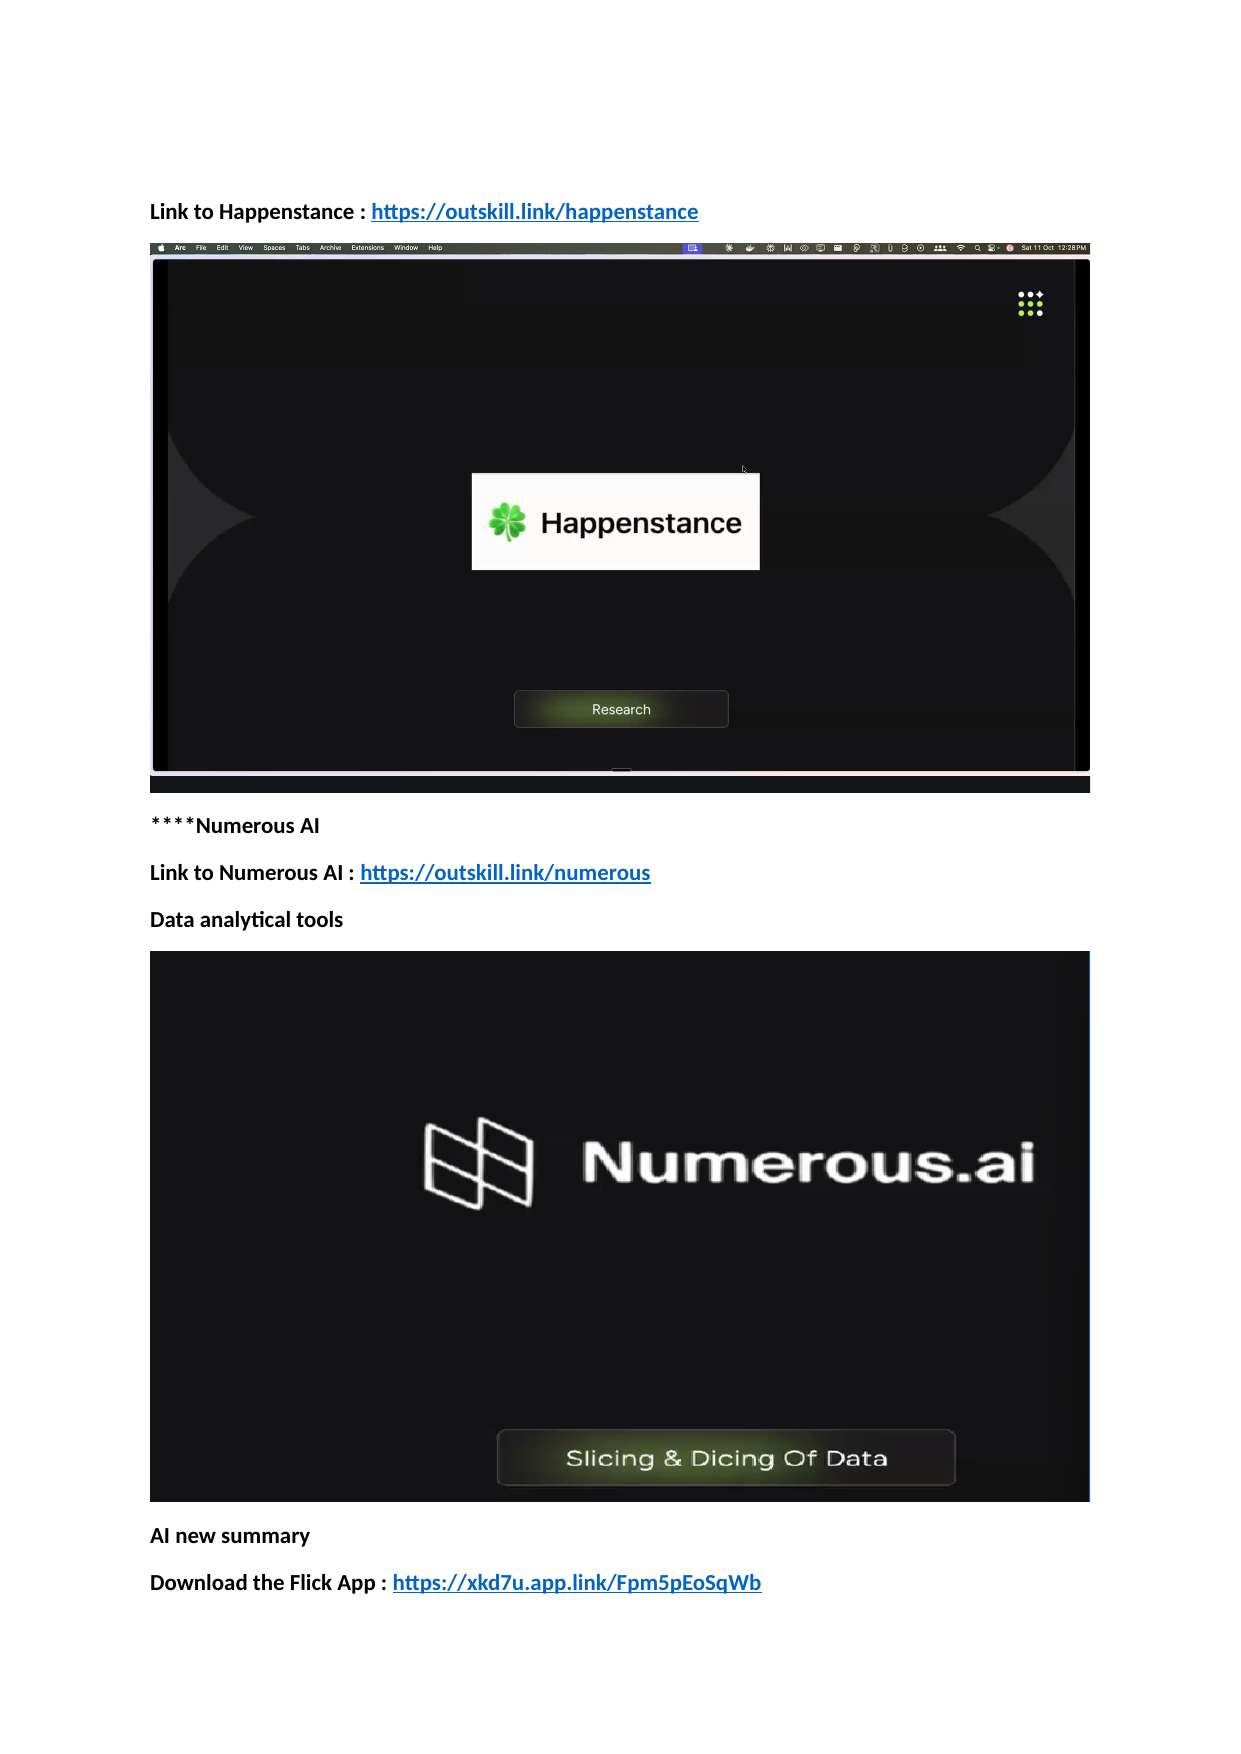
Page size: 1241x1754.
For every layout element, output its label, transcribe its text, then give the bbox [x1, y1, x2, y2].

picture [150, 951, 1091, 1502]
picture [150, 243, 1091, 793]
text Data analytical tools [150, 905, 1090, 933]
text Link to Numerous AI : https://outskill.link/numerous [150, 858, 1090, 886]
text ****Numerous AI [150, 811, 1090, 839]
text Download the Flick App : https://xkd7u.app.link/Fpm5pEoSqWb [150, 1568, 1090, 1596]
text Link to Happenstance : https://outskill.link/happenstance [150, 197, 1090, 225]
text AI new summary [150, 1521, 1090, 1549]
